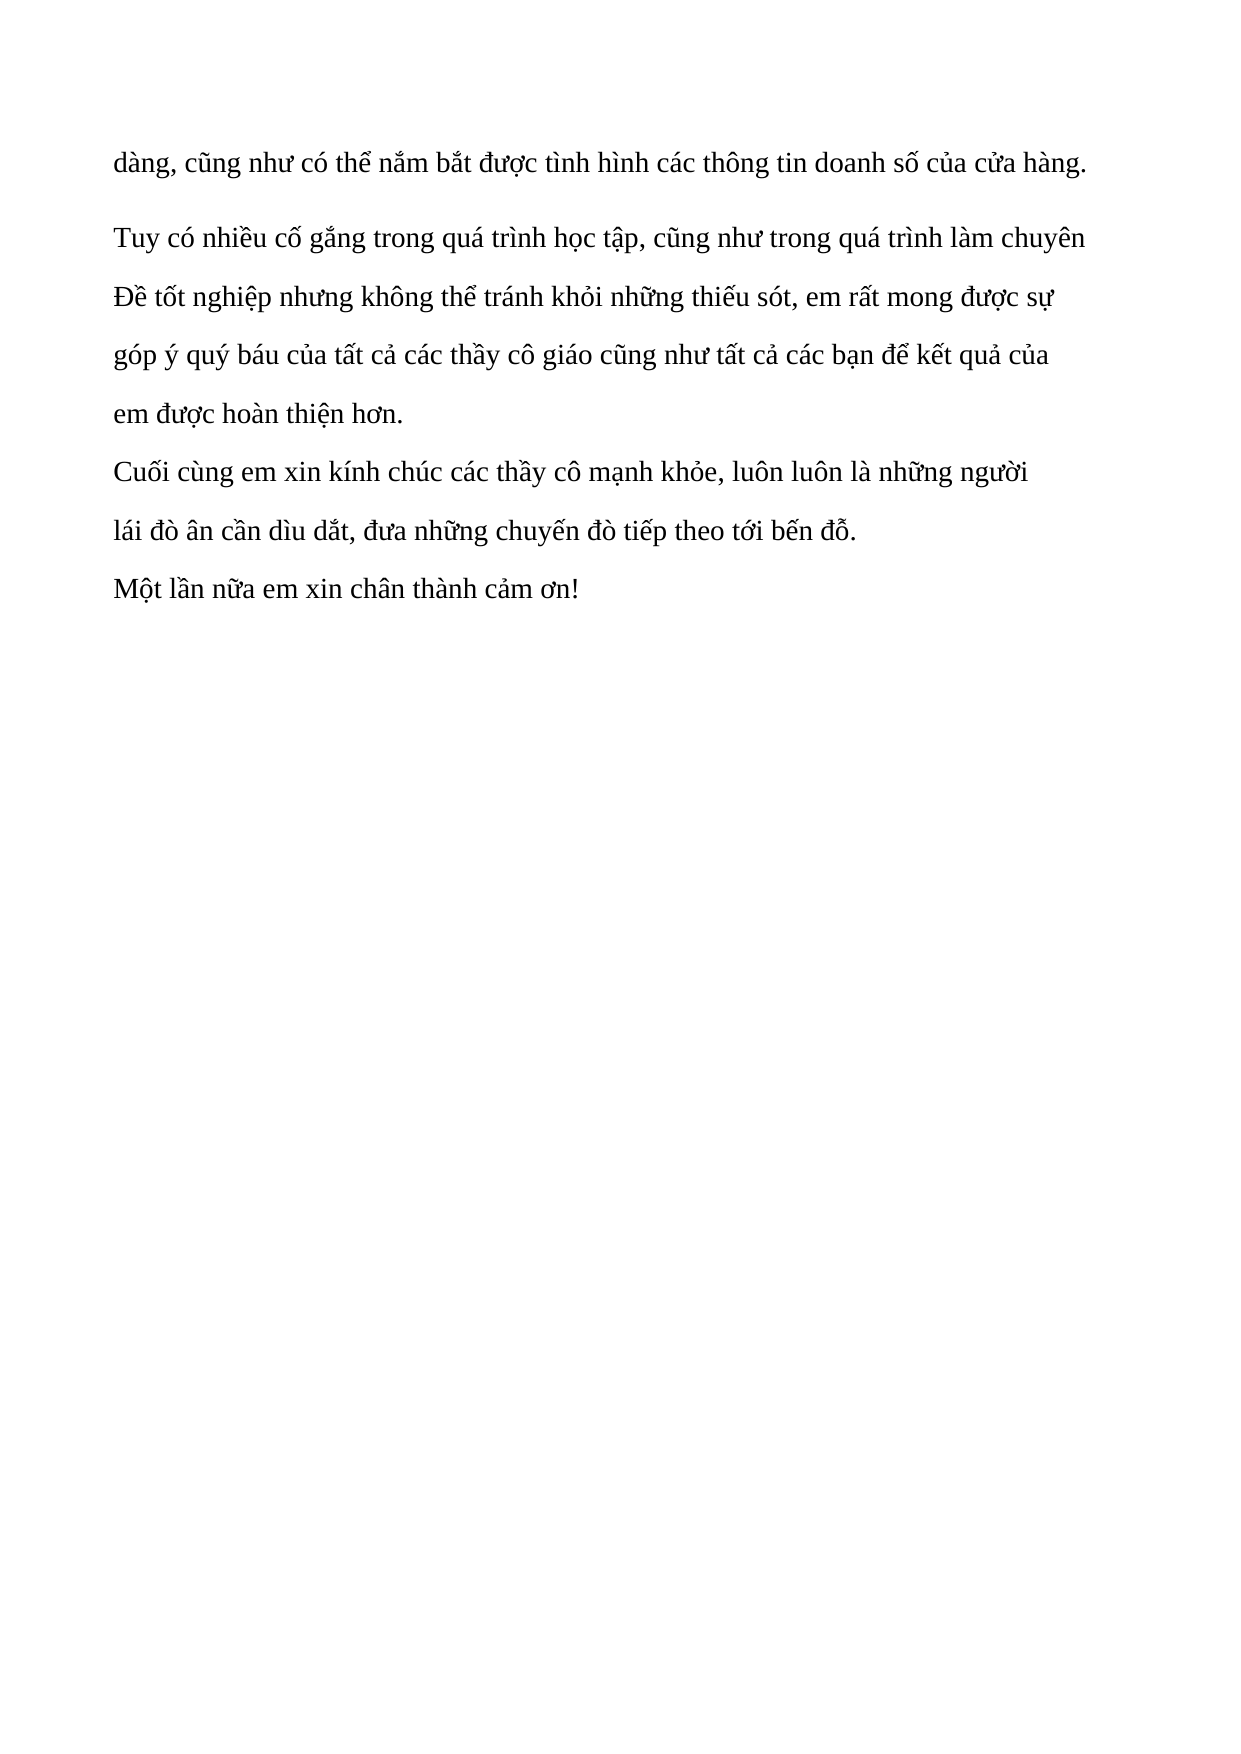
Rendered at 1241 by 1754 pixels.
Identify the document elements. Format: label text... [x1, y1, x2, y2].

text Tuy có nhiều cố gắng trong quá trình học tập, cũng như trong quá trình làm chuyên [113, 220, 1122, 254]
text lái đò ân cần dìu dắt, đưa những chuyến đò tiếp theo tới bến đỗ. [113, 513, 1122, 547]
text Cuối cùng em xin kính chúc các thầy cô mạnh khỏe, luôn luôn là những người [113, 454, 1122, 488]
text Đề tốt nghiệp nhưng không thể tránh khỏi những thiếu sót, em rất mong được sự [113, 279, 1122, 312]
text góp ý quý báu của tất cả các thầy cô giáo cũng như tất cả các bạn để kết quả của [113, 337, 1122, 371]
text Một lần nữa em xin chân thành cảm ơn! [113, 572, 1122, 605]
text em được hoàn thiện hơn. [113, 396, 1122, 429]
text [113, 145, 1122, 179]
